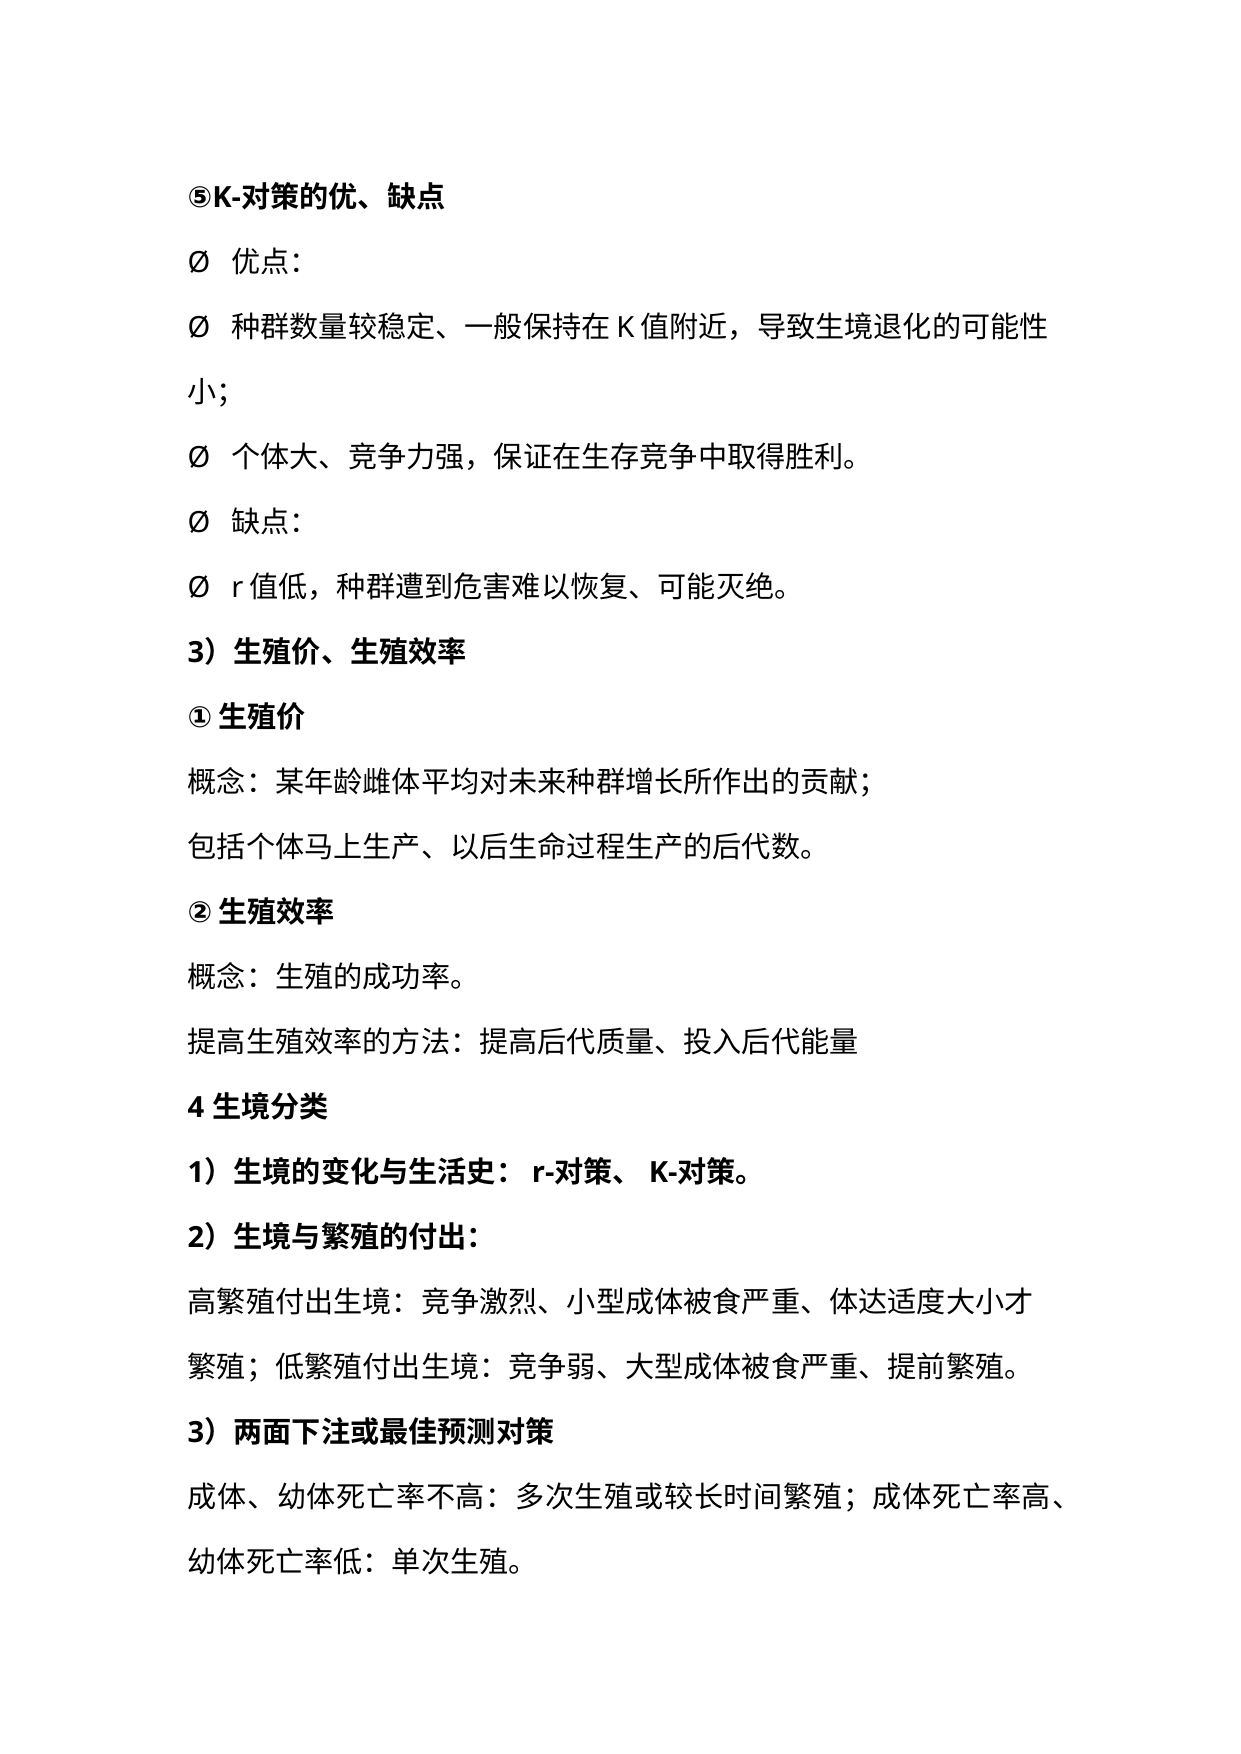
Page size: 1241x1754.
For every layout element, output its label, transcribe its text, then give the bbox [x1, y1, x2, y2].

text ①生殖价 [187, 682, 1053, 747]
text 包括个体马上生产、以后生命过程生产的后代数。 [187, 812, 1053, 877]
text 成体、幼体死亡率不高：多次生殖或较长时间繁殖；成体死亡率高、幼体死亡率低：单次生殖。 [187, 1462, 1053, 1592]
text Ø 优点： [187, 227, 1053, 292]
text 1）生境的变化与生活史： r-对策、 K-对策。 [187, 1137, 1053, 1202]
text 高繁殖付出生境：竞争激烈、小型成体被食严重、体达适度大小才繁殖；低繁殖付出生境：竞争弱、大型成体被食严重、提前繁殖。 [187, 1267, 1053, 1397]
text ②生殖效率 [187, 877, 1053, 942]
text 概念：某年龄雌体平均对未来种群增长所作出的贡献； [187, 747, 1053, 812]
text 4 生境分类 [187, 1072, 1053, 1137]
text 2）生境与繁殖的付出： [187, 1202, 1053, 1267]
text 概念：生殖的成功率。 [187, 942, 1053, 1007]
text Ø r值低，种群遭到危害难以恢复、可能灭绝。 [187, 552, 1053, 617]
text Ø 种群数量较稳定、一般保持在K值附近，导致生境退化的可能性小； [187, 292, 1053, 422]
text 提高生殖效率的方法：提高后代质量、投入后代能量 [187, 1007, 1053, 1072]
text ⑤K-对策的优、缺点 [187, 162, 1053, 227]
text Ø 缺点： [187, 487, 1053, 552]
text 3）生殖价、生殖效率 [187, 617, 1053, 682]
text 3）两面下注或最佳预测对策 [187, 1397, 1053, 1462]
text Ø 个体大、竞争力强，保证在生存竞争中取得胜利。 [187, 422, 1053, 487]
